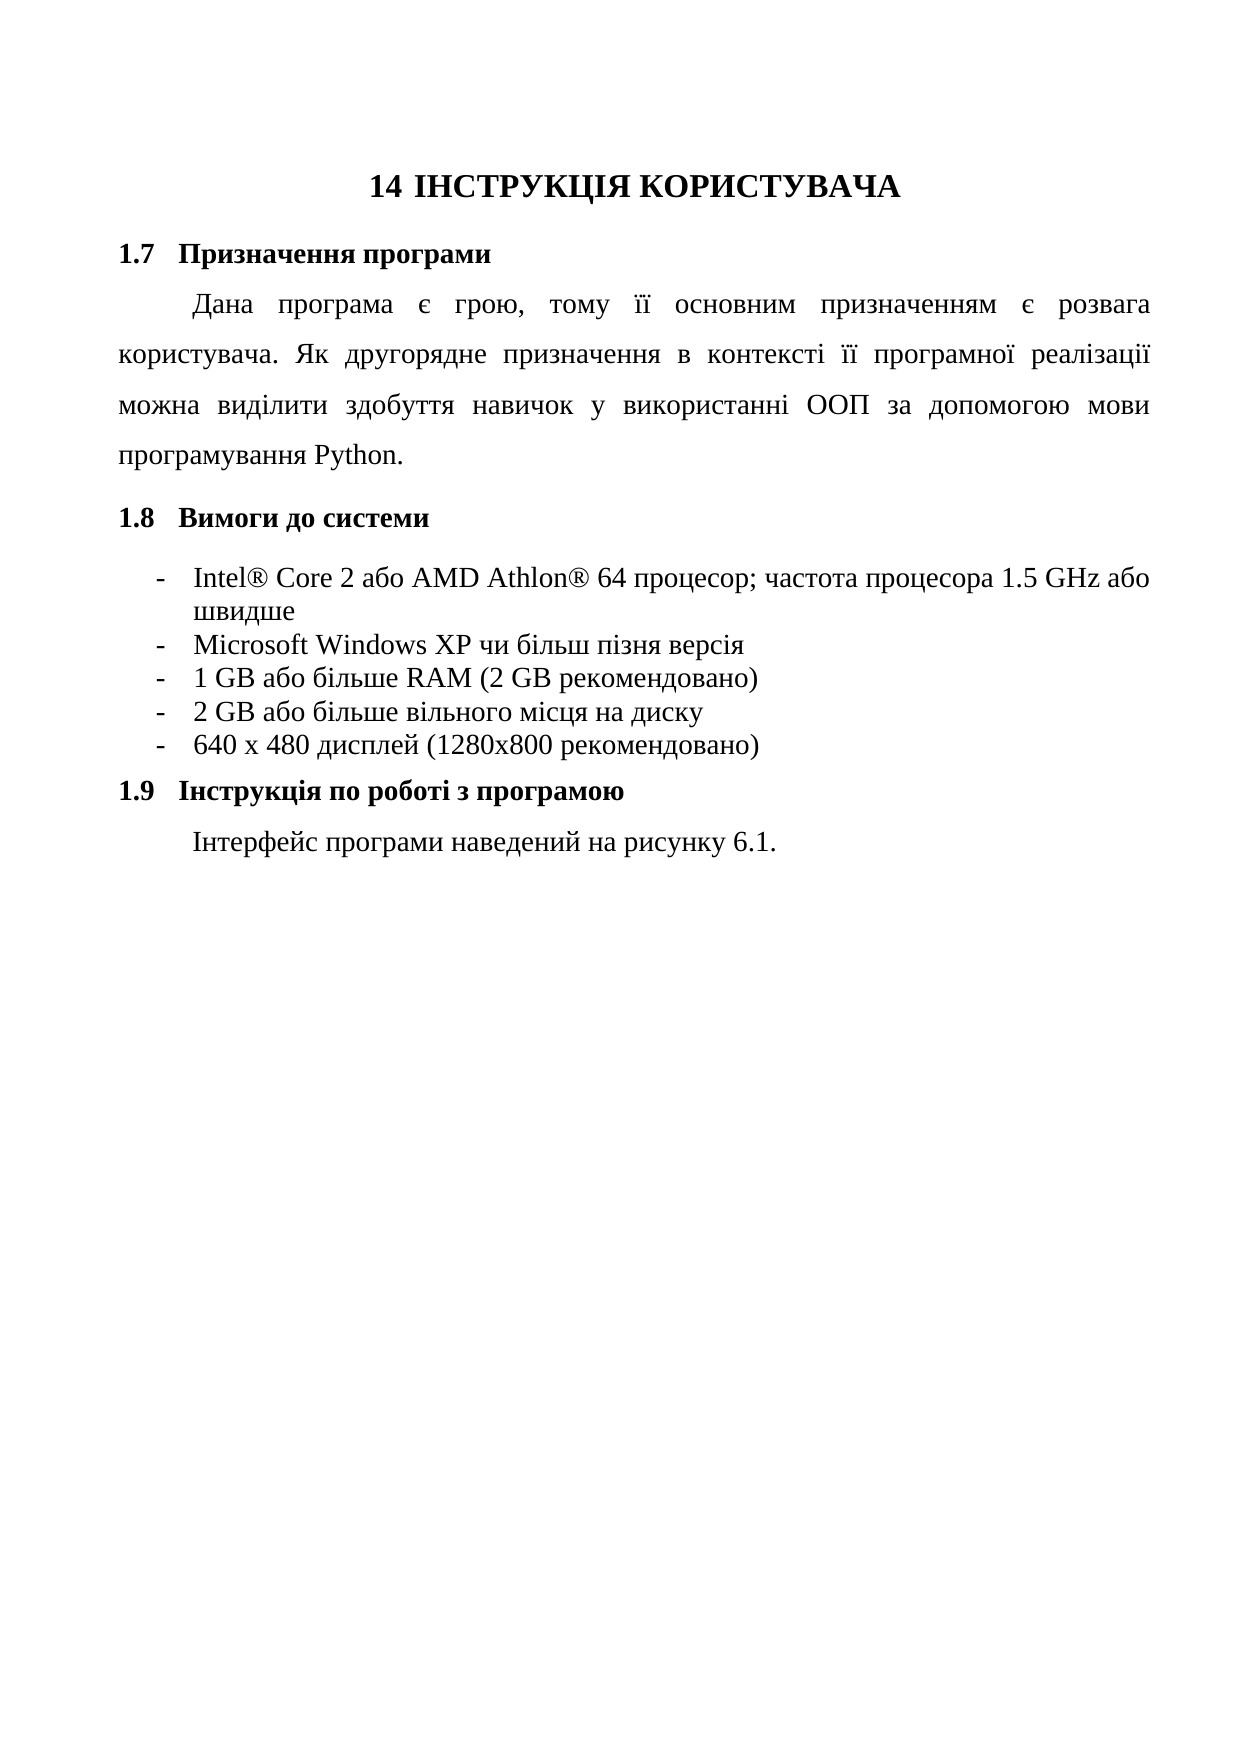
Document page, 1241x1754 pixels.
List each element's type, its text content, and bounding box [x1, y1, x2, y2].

list 2 GB або більше вільного місця на диску [156, 694, 1152, 727]
list Intel® Core 2 або AMD Athlon® 64 процесор; частота процесора 1.5 GHz або швидше [156, 560, 1152, 627]
text Інтерфейс програми наведений на рисунку 6.1. [118, 824, 1152, 857]
list 1 GB або більше RAM (2 GB рекомендовано) [156, 660, 1152, 694]
subtitle Вимоги до системи [118, 500, 1152, 533]
list Microsoft Windows XP чи більш пізня версія [156, 627, 1152, 660]
subtitle Призначення програми [118, 236, 1152, 269]
subtitle Інструкція по роботі з програмою [118, 773, 1152, 807]
text Дана програма є грою, тому її основним призначенням є розвага користувача. Як другорядне призначення в контексті її програмної реалізації можна виділити здобуття навичок у використанні ООП за допомогою мови програмування Python. [118, 286, 1152, 471]
subtitle Інструкція користувача [118, 166, 1152, 204]
list 640 x 480 дисплей (1280x800 рекомендовано) [156, 727, 1152, 761]
